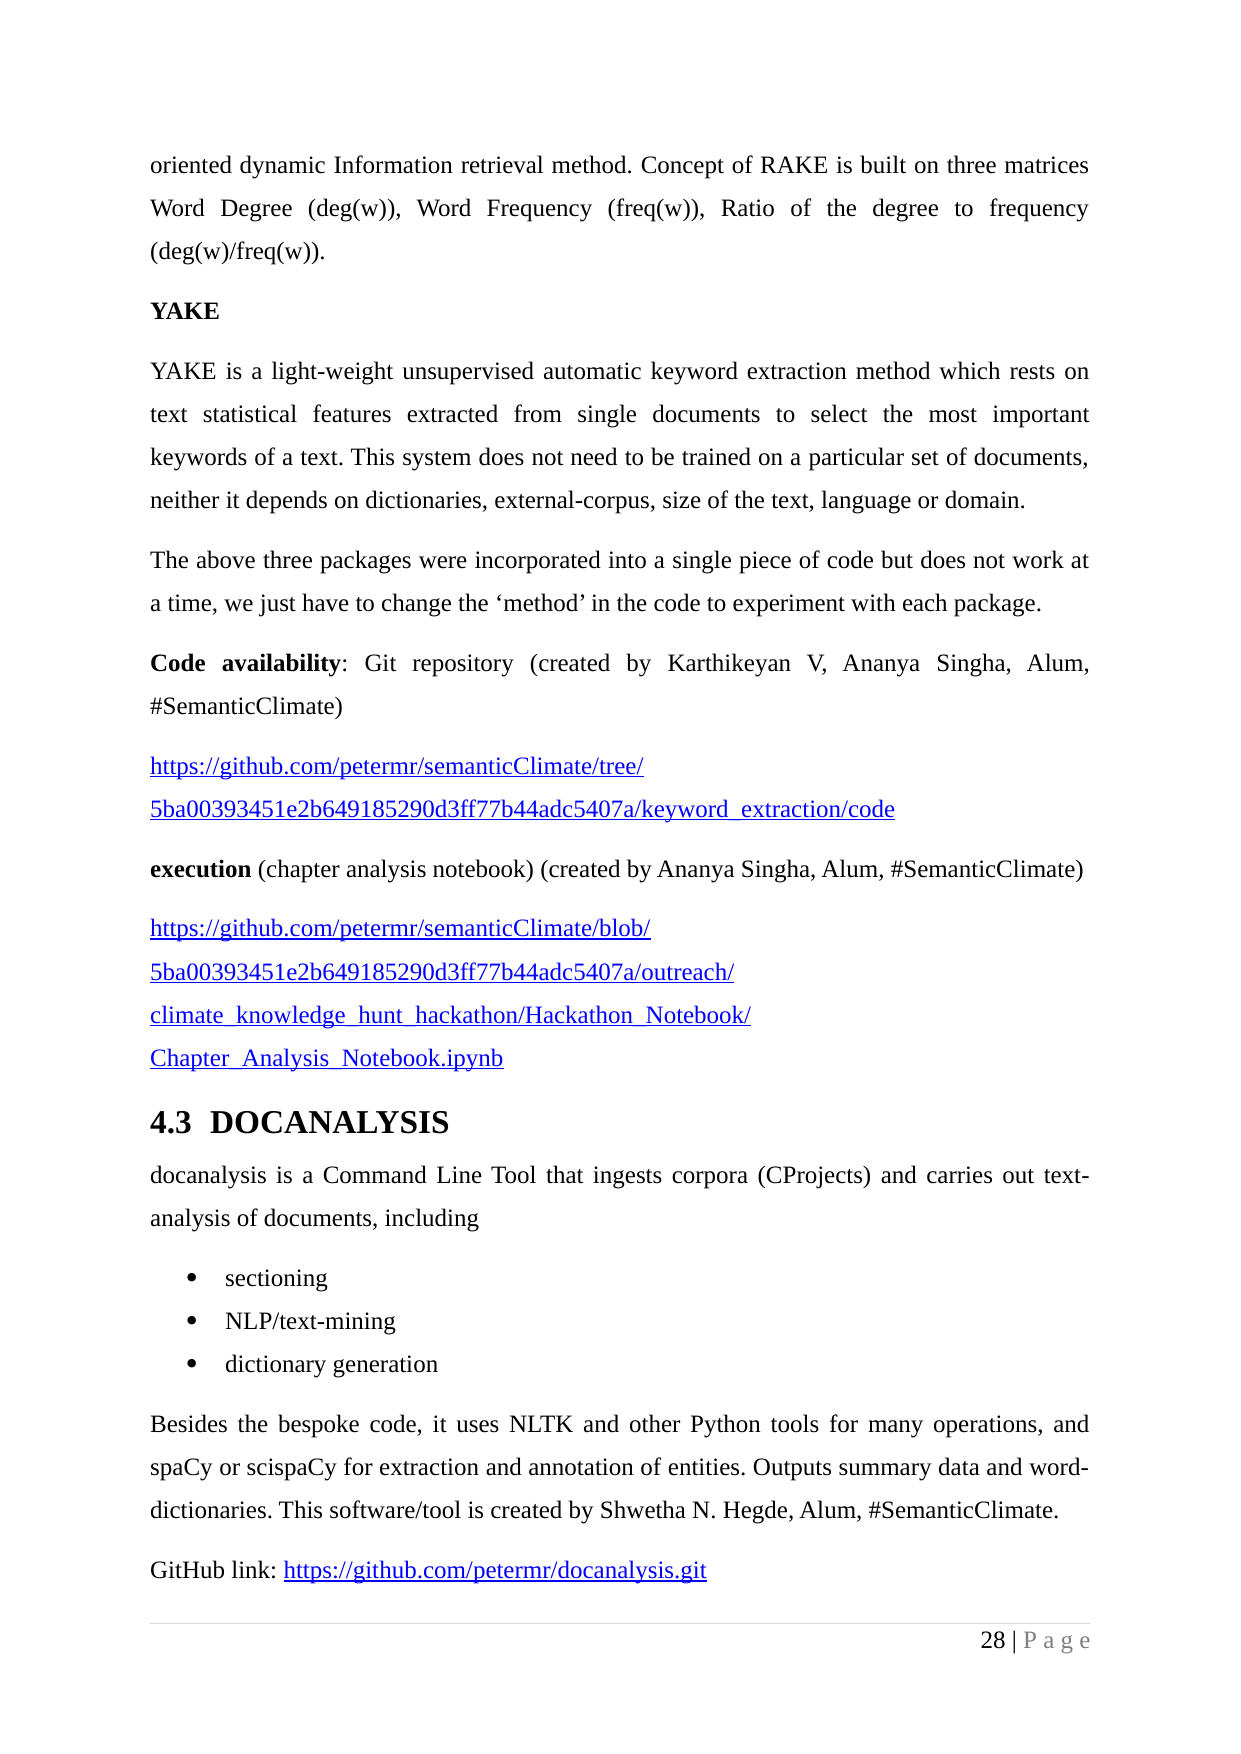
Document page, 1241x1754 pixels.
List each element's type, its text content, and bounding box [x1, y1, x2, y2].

list NLP/text-mining [187, 1306, 1090, 1335]
subtitle DOCANALYSIS [150, 1103, 1090, 1141]
text https://github.com/petermr/semanticClimate/tree/5ba00393451e2b649185290d3ff77b44adc5407a/keyword_extraction/code [150, 751, 1090, 823]
text YAKE [150, 296, 1090, 325]
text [150, 150, 1090, 265]
text https://github.com/petermr/semanticClimate/blob/5ba00393451e2b649185290d3ff77b44adc5407a/outreach/climate_knowledge_hunt_hackathon/Hackathon_Notebook/Chapter_Analysis_Notebook.ipynb [150, 913, 1090, 1072]
text Besides the bespoke code, it uses NLTK and other Python tools for many operations, and spaCy or scispaCy for extraction and annotation of entities. Outputs summary data and word-dictionaries. This software/tool is created by Shwetha N. Hegde, Alum, #SemanticClimate. [150, 1409, 1090, 1524]
text execution (chapter analysis notebook) (created by Ananya Singha, Alum, #SemanticClimate) [150, 854, 1090, 882]
text GitHub link: https://github.com/petermr/docanalysis.git [150, 1555, 1090, 1584]
text Code availability: Git repository (created by Karthikeyan V, Ananya Singha, Alum, #SemanticClimate) [150, 648, 1090, 720]
list dictionary generation [187, 1349, 1090, 1378]
text YAKE is a light-weight unsupervised automatic keyword extraction method which rests on text statistical features extracted from single documents to select the most important keywords of a text. This system does not need to be trained on a particular set of documents, neither it depends on dictionaries, external-corpus, size of the text, language or domain. [150, 356, 1090, 514]
text docanalysis is a Command Line Tool that ingests corpora (CProjects) and carries out text-analysis of documents, including [150, 1160, 1090, 1232]
text The above three packages were incorporated into a single piece of code but does not work at a time, we just have to change the ‘method’ in the code to experiment with each package. [150, 545, 1090, 617]
list sectioning [187, 1263, 1090, 1292]
